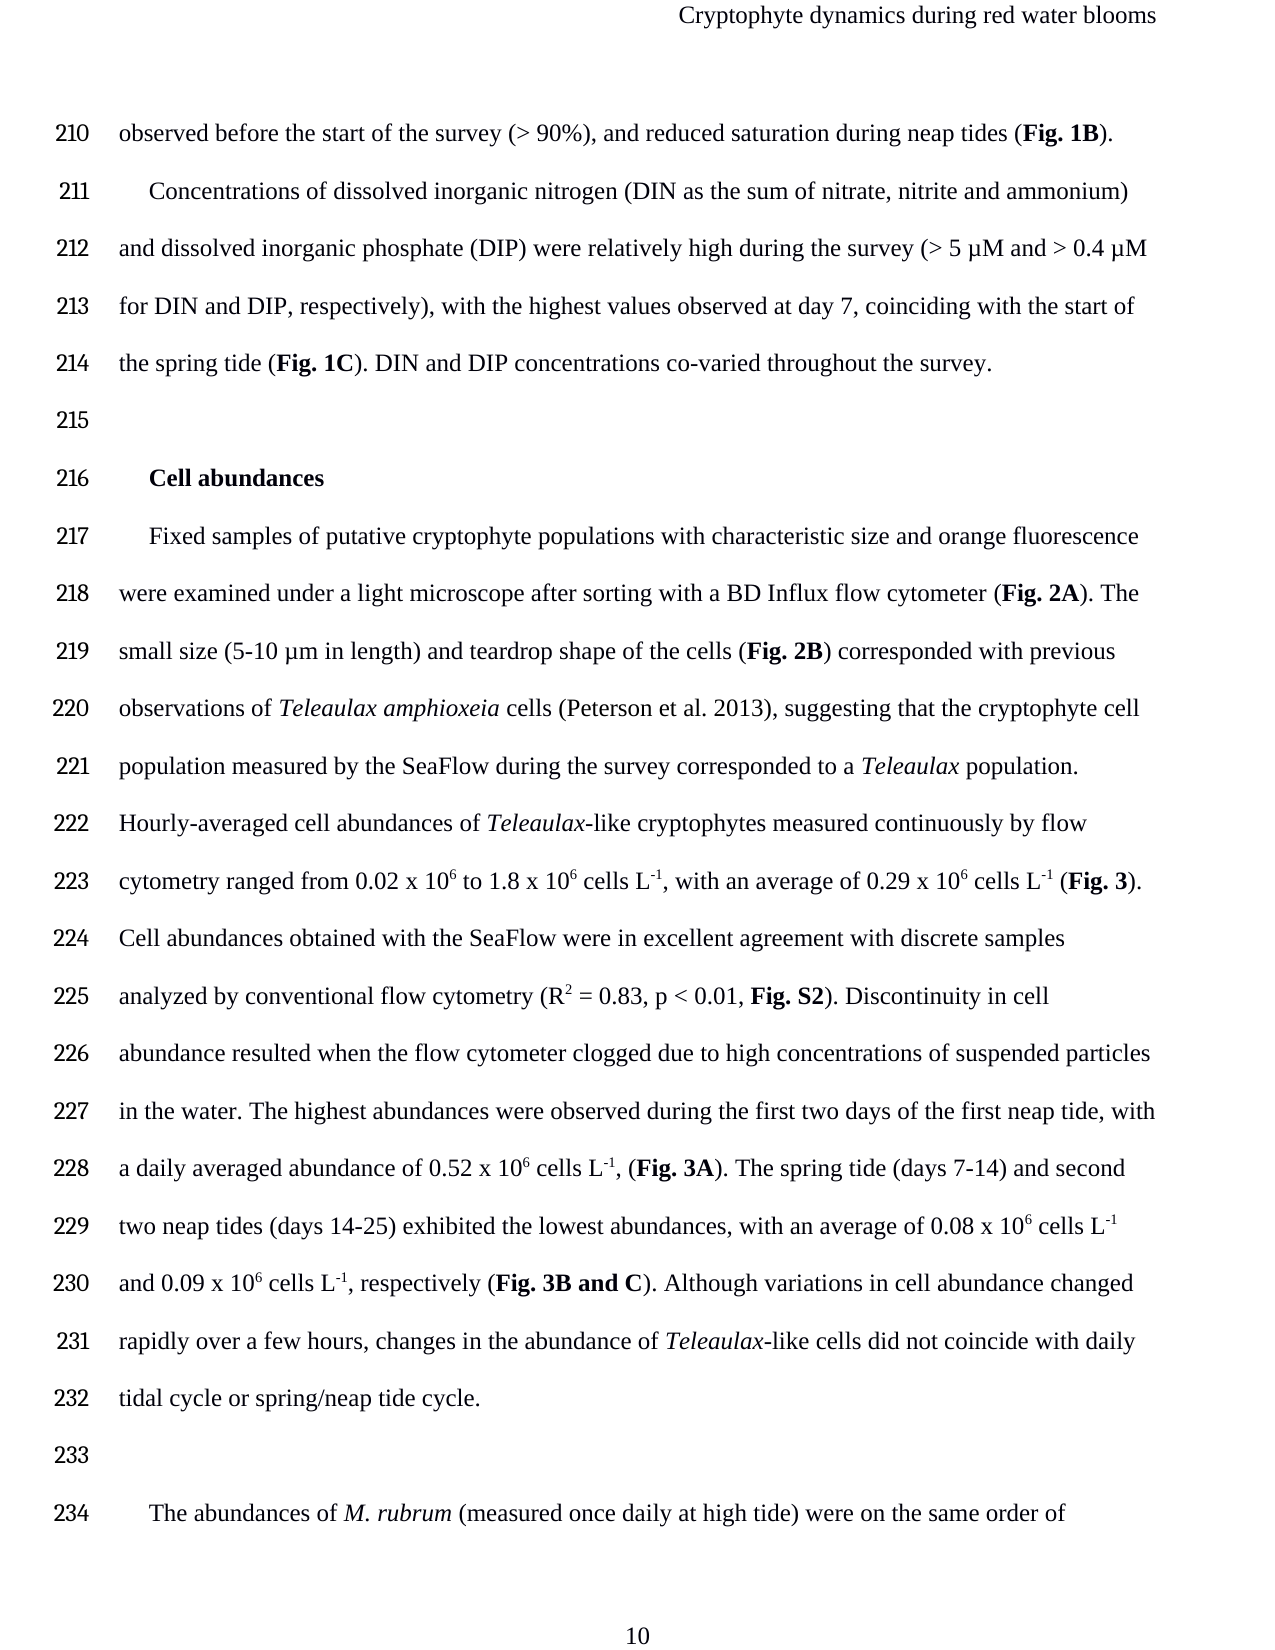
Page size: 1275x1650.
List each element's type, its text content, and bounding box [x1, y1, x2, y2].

text Fixed samples of putative cryptophyte populations with characteristic size and orange fluorescence were examined under a light microscope after sorting with a BD Influx flow cytometer (Fig. 2A). The small size (5-10 µm in length) and teardrop shape of the cells (Fig. 2B) corresponded with previous observations of Teleaulax amphioxeia cells (Peterson et al. 2013), suggesting that the cryptophyte cell population measured by the SeaFlow during the survey corresponded to a Teleaulax population. Hourly-averaged cell abundances of Teleaulax-like cryptophytes measured continuously by flow cytometry ranged from 0.02 x 106 to 1.8 x 106 cells L-1, with an average of 0.29 x 106 cells L-1 (Fig. 3). Cell abundances obtained with the SeaFlow were in excellent agreement with discrete samples analyzed by conventional flow cytometry (R2 = 0.83, p < 0.01, Fig. S2). Discontinuity in cell abundance resulted when the flow cytometer clogged due to high concentrations of suspended particles in the water. The highest abundances were observed during the first two days of the first neap tide, with a daily averaged abundance of 0.52 x 106 cells L-1, (Fig. 3A). The spring tide (days 7-14) and second two neap tides (days 14-25) exhibited the lowest abundances, with an average of 0.08 x 106 cells L-1 and 0.09 x 106 cells L-1, respectively (Fig. 3B and C). Although variations in cell abundance changed rapidly over a few hours, changes in the abundance of Teleaulax-like cells did not coincide with daily tidal cycle or spring/neap tide cycle. [118, 521, 1156, 1412]
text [118, 118, 1156, 147]
text Cell abundances [118, 463, 1156, 492]
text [118, 1498, 1156, 1527]
text Concentrations of dissolved inorganic nitrogen (DIN as the sum of nitrate, nitrite and ammonium) and dissolved inorganic phosphate (DIP) were relatively high during the survey (> 5 µM and > 0.4 µM for DIN and DIP, respectively), with the highest values observed at day 7, coinciding with the start of the spring tide (Fig. 1C). DIN and DIP concentrations co-varied throughout the survey. [118, 176, 1156, 377]
